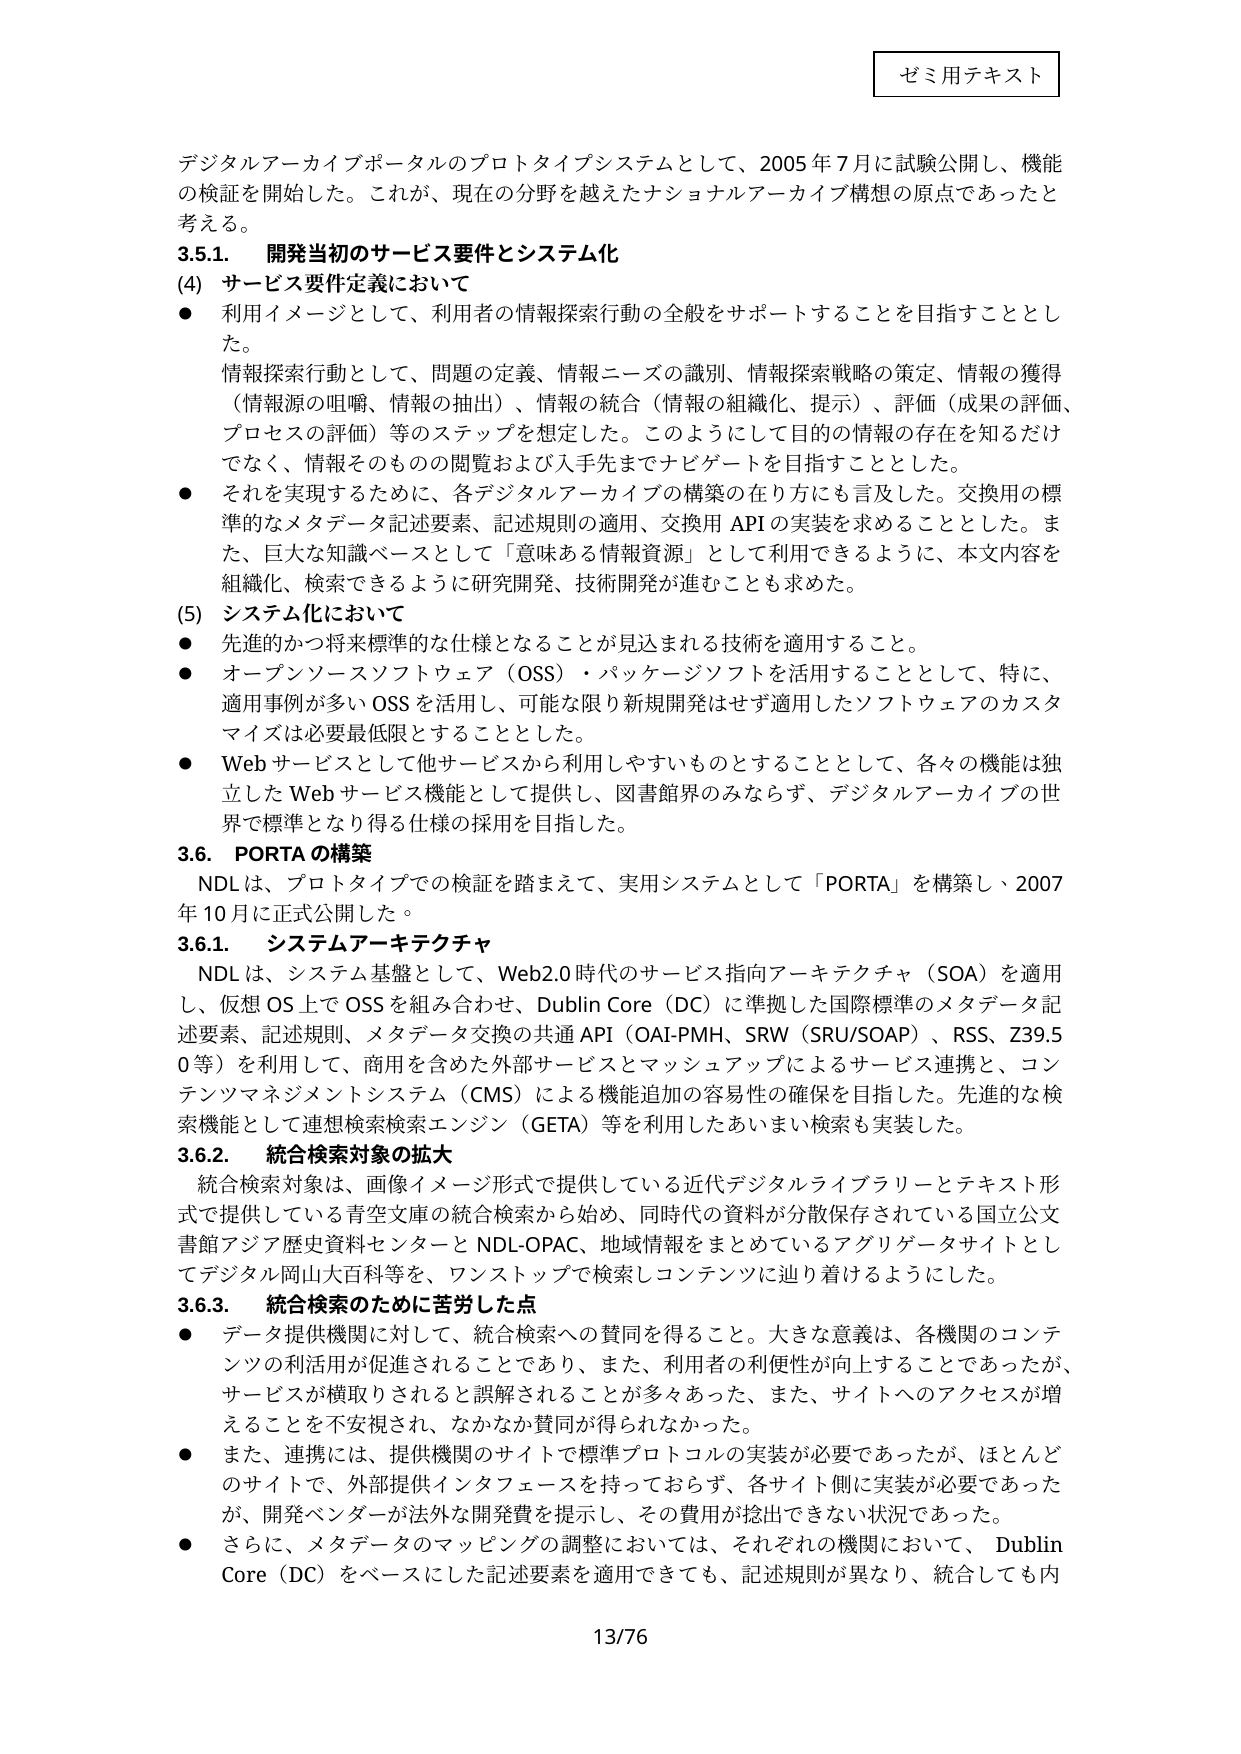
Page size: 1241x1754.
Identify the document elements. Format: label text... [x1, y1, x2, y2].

subtitle 統合検索対象の拡大 [177, 1138, 1063, 1169]
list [177, 1528, 1063, 1588]
list また、連携には、提供機関のサイトで標準プロトコルの実装が必要であったが、ほとんどのサイトで、外部提供インタフェースを持っておらず、各サイト側に実装が必要であったが、開発ベンダーが法外な開発費を提示し、その費用が捻出できない状況であった。 [177, 1438, 1063, 1528]
list それを実現するために、各デジタルアーカイブの構築の在り方にも言及した。交換用の標準的なメタデータ記述要素、記述規則の適用、交換用APIの実装を求めることとした。また、巨大な知識ベースとして「意味ある情報資源」として利用できるように、本文内容を組織化、検索できるように研究開発、技術開発が進むことも求めた。 [177, 477, 1063, 597]
list 利用イメージとして、利用者の情報探索行動の全般をサポートすることを目指すこととした。 情報探索行動として、問題の定義、情報ニーズの識別、情報探索戦略の策定、情報の獲得（情報源の咀嚼、情報の抽出）、情報の統合（情報の組織化、提示）、評価（成果の評価、プロセスの評価）等のステップを想定した。このようにして目的の情報の存在を知るだけでなく、情報そのものの閲覧および入手先までナビゲートを目指すこととした。 [177, 298, 1063, 477]
list Webサービスとして他サービスから利用しやすいものとすることとして、各々の機能は独立したWebサービス機能として提供し、図書館界のみならず、デジタルアーカイブの世界で標準となり得る仕様の採用を目指した。 [177, 747, 1063, 837]
subtitle 統合検索のために苦労した点 [177, 1288, 1063, 1319]
text NDLは、プロトタイプでの検証を踏まえて、実用システムとして「PORTA」を構築し、2007年10月に正式公開した。 [177, 867, 1063, 928]
list データ提供機関に対して、統合検索への賛同を得ること。大きな意義は、各機関のコンテンツの利活用が促進されることであり、また、利用者の利便性が向上することであったが、サービスが横取りされると誤解されることが多々あった、また、サイトへのアクセスが増えることを不安視され、なかなか賛同が得られなかった。 [177, 1319, 1063, 1438]
text 統合検索対象は、画像イメージ形式で提供している近代デジタルライブラリーとテキスト形式で提供している青空文庫の統合検索から始め、同時代の資料が分散保存されている国立公文書館アジア歴史資料センターとNDL-OPAC、地域情報をまとめているアグリゲータサイトとしてデジタル岡山大百科等を、ワンストップで検索しコンテンツに辿り着けるようにした。 [177, 1169, 1063, 1288]
subtitle PORTAの構築 [177, 837, 1063, 867]
subtitle サービス要件定義において [177, 268, 1063, 298]
list 先進的かつ将来標準的な仕様となることが見込まれる技術を適用すること。 [177, 627, 1063, 657]
subtitle システムアーキテクチャ [177, 928, 1063, 958]
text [177, 148, 1063, 238]
subtitle 開発当初のサービス要件とシステム化 [177, 238, 1063, 268]
text NDLは、システム基盤として、Web2.0時代のサービス指向アーキテクチャ（SOA）を適用し、仮想OS上でOSSを組み合わせ、Dublin Core（DC）に準拠した国際標準のメタデータ記述要素、記述規則、メタデータ交換の共通API（OAI-PMH、SRW（SRU/SOAP）、RSS、Z39.50等）を利用して、商用を含めた外部サービスとマッシュアップによるサービス連携と、コンテンツマネジメントシステム（CMS）による機能追加の容易性の確保を目指した。先進的な検索機能として連想検索検索エンジン（GETA）等を利用したあいまい検索も実装した。 [177, 958, 1063, 1138]
subtitle システム化において [177, 597, 1063, 627]
list オープンソースソフトウェア（OSS）・パッケージソフトを活用することとして、特に、適用事例が多いOSSを活用し、可能な限り新規開発はせず適用したソフトウェアのカスタマイズは必要最低限とすることとした。 [177, 657, 1063, 747]
